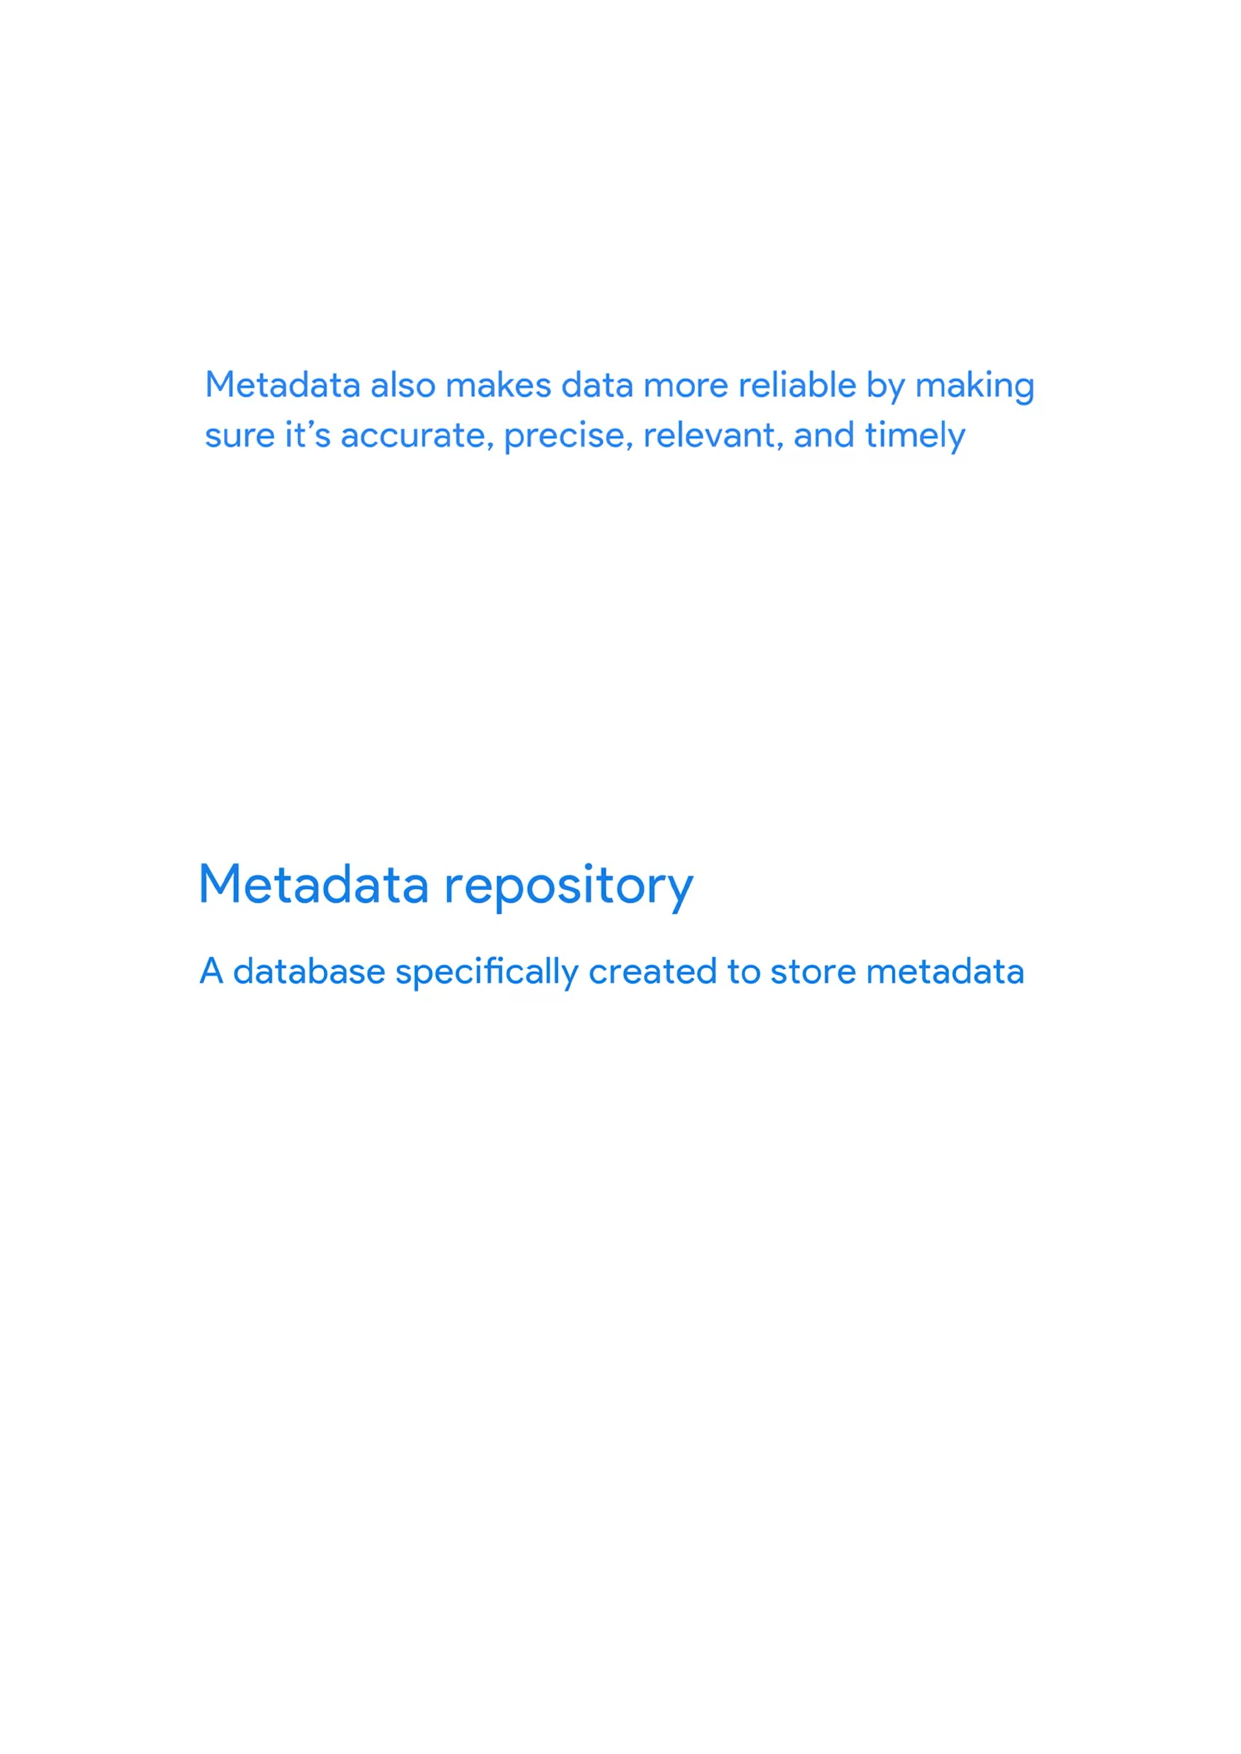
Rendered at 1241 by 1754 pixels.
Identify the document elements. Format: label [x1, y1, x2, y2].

picture [150, 704, 1091, 1234]
picture [150, 150, 1091, 680]
